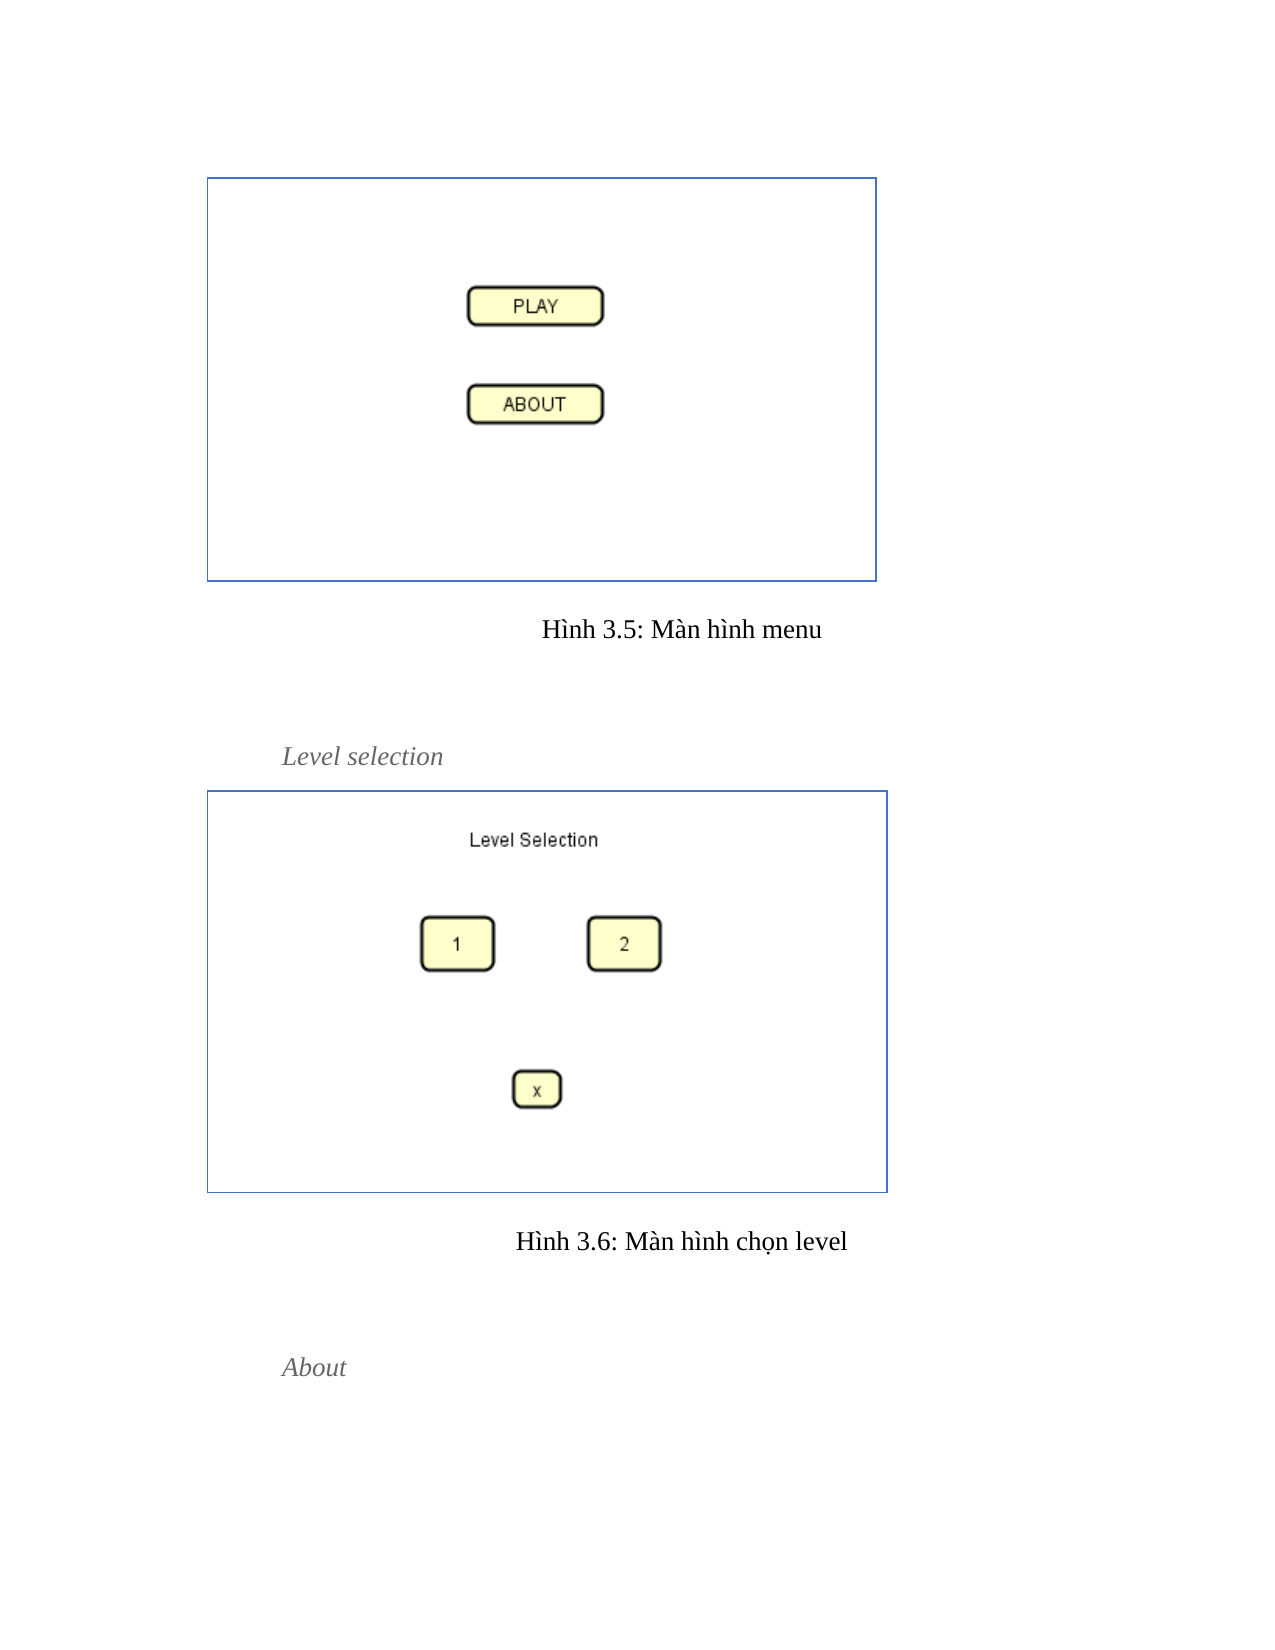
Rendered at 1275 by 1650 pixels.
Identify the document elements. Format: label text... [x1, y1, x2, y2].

picture [208, 179, 875, 580]
text Hình 3.6: Màn hình chọn level [207, 1224, 1157, 1256]
text Hình 3.5: Màn hình menu [207, 613, 1157, 644]
picture [208, 792, 886, 1192]
subtitle About [207, 1351, 1157, 1382]
subtitle Level selection [207, 739, 1157, 771]
